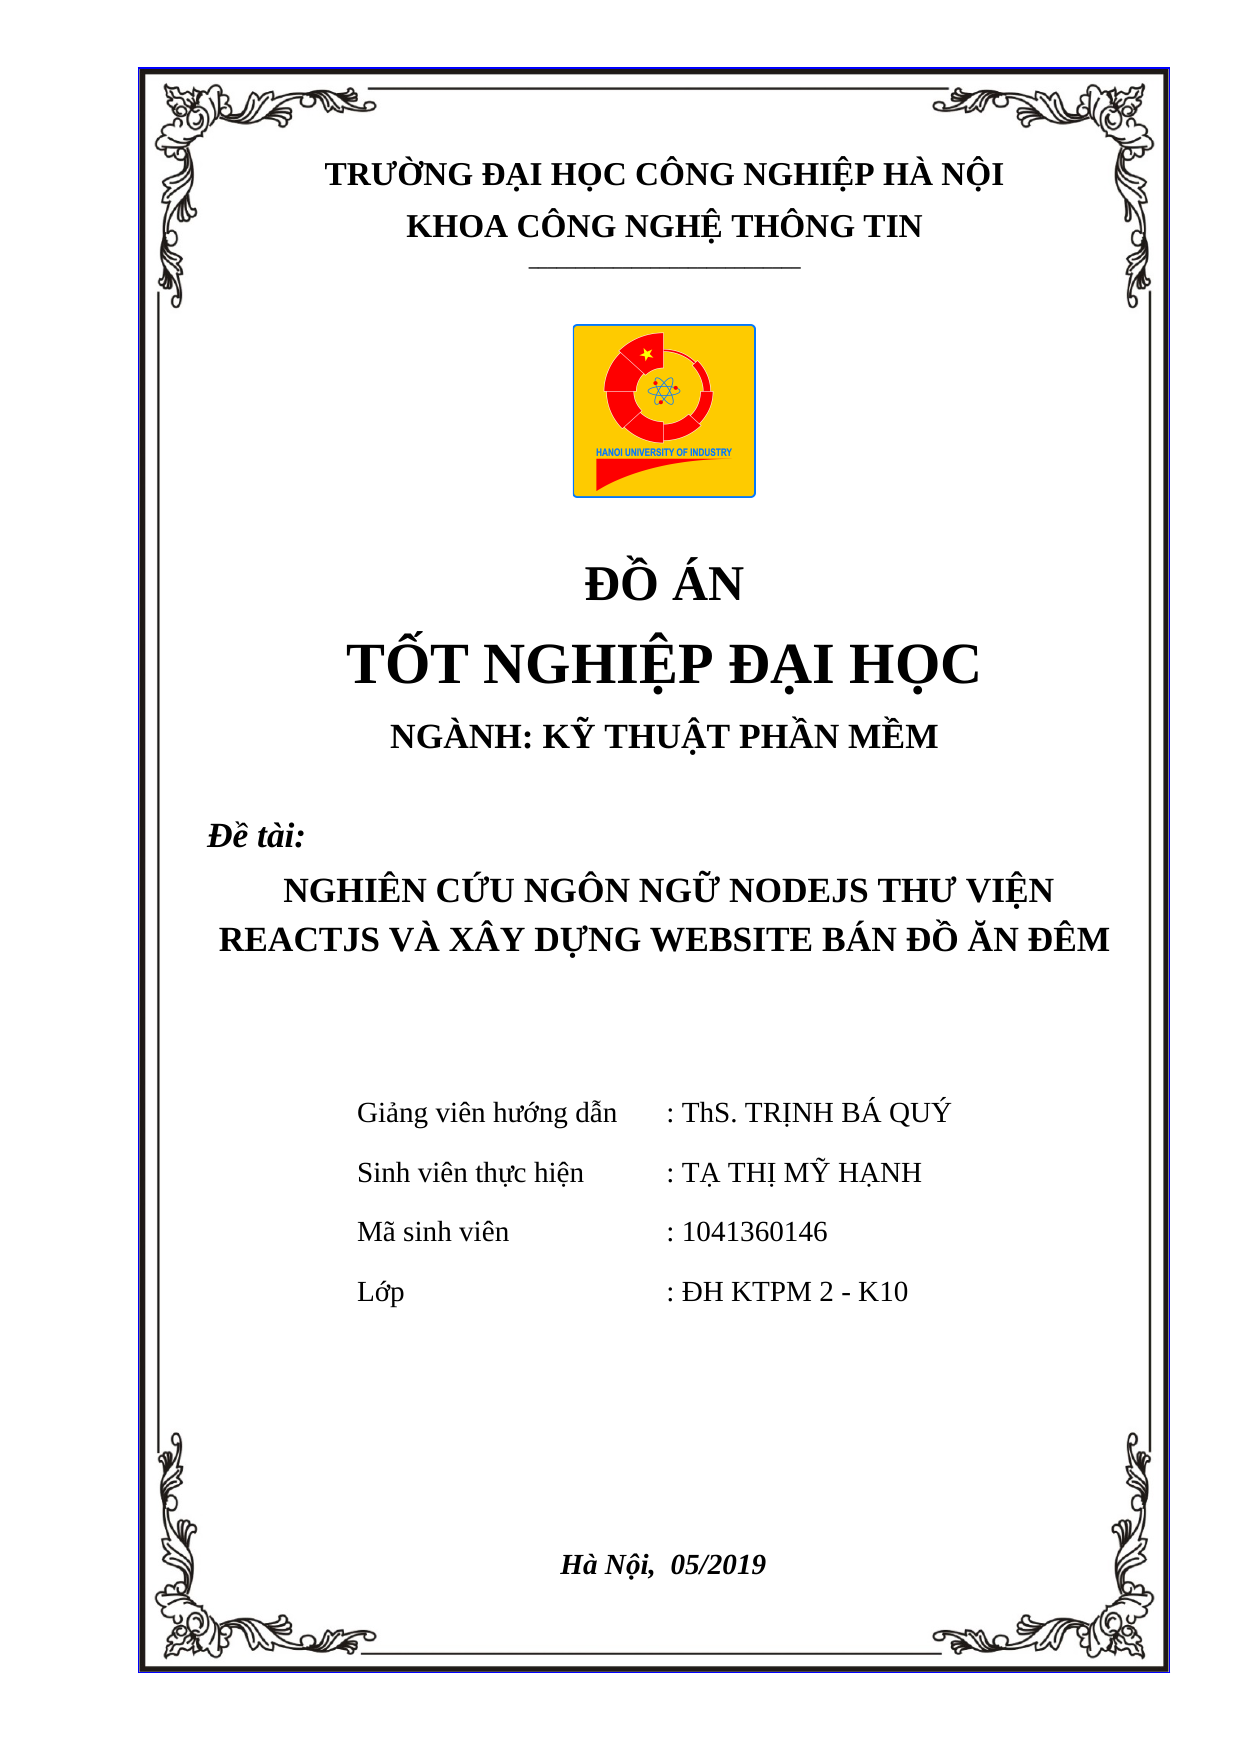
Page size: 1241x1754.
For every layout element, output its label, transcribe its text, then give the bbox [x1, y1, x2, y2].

table_cell : TẠ THỊ MỸ HẠNH [654, 1144, 983, 1204]
picture [139, 69, 1169, 1672]
text TRƯỜNG ĐẠI HỌC CÔNG NGHIỆP HÀ NỘI [207, 154, 1122, 192]
table_cell Sinh viên thực hiện [345, 1144, 654, 1204]
table_cell Lớp [345, 1263, 654, 1323]
table_cell : ĐH KTPM 2 - K10 [654, 1263, 983, 1323]
text KHOA CÔNG NGHỆ THÔNG TIN _____________________________ [207, 206, 1122, 270]
table_header Giảng viên hướng dẫn [345, 1084, 654, 1144]
text TỐT NGHIỆP ĐẠI HỌC [207, 629, 1122, 696]
text NGHIÊN CỨU NGÔN NGỮ NODEJS THƯ VIỆN REACTJS VÀ XÂY DỰNG WEBSITE BÁN ĐỒ ĂN ĐÊM [207, 870, 1122, 959]
table_cell Mã sinh viên [345, 1204, 654, 1263]
table_cell : 1041360146 [654, 1204, 983, 1263]
text Hà Nội, 05/2019 [207, 1547, 1122, 1581]
text Đề tài: [207, 814, 1122, 855]
table_header : ThS. TRỊNH BÁ QUÝ [654, 1084, 983, 1144]
text ĐỒ ÁN [207, 554, 1122, 611]
text NGÀNH: KỸ THUẬT PHẦN MỀM [207, 716, 1122, 757]
